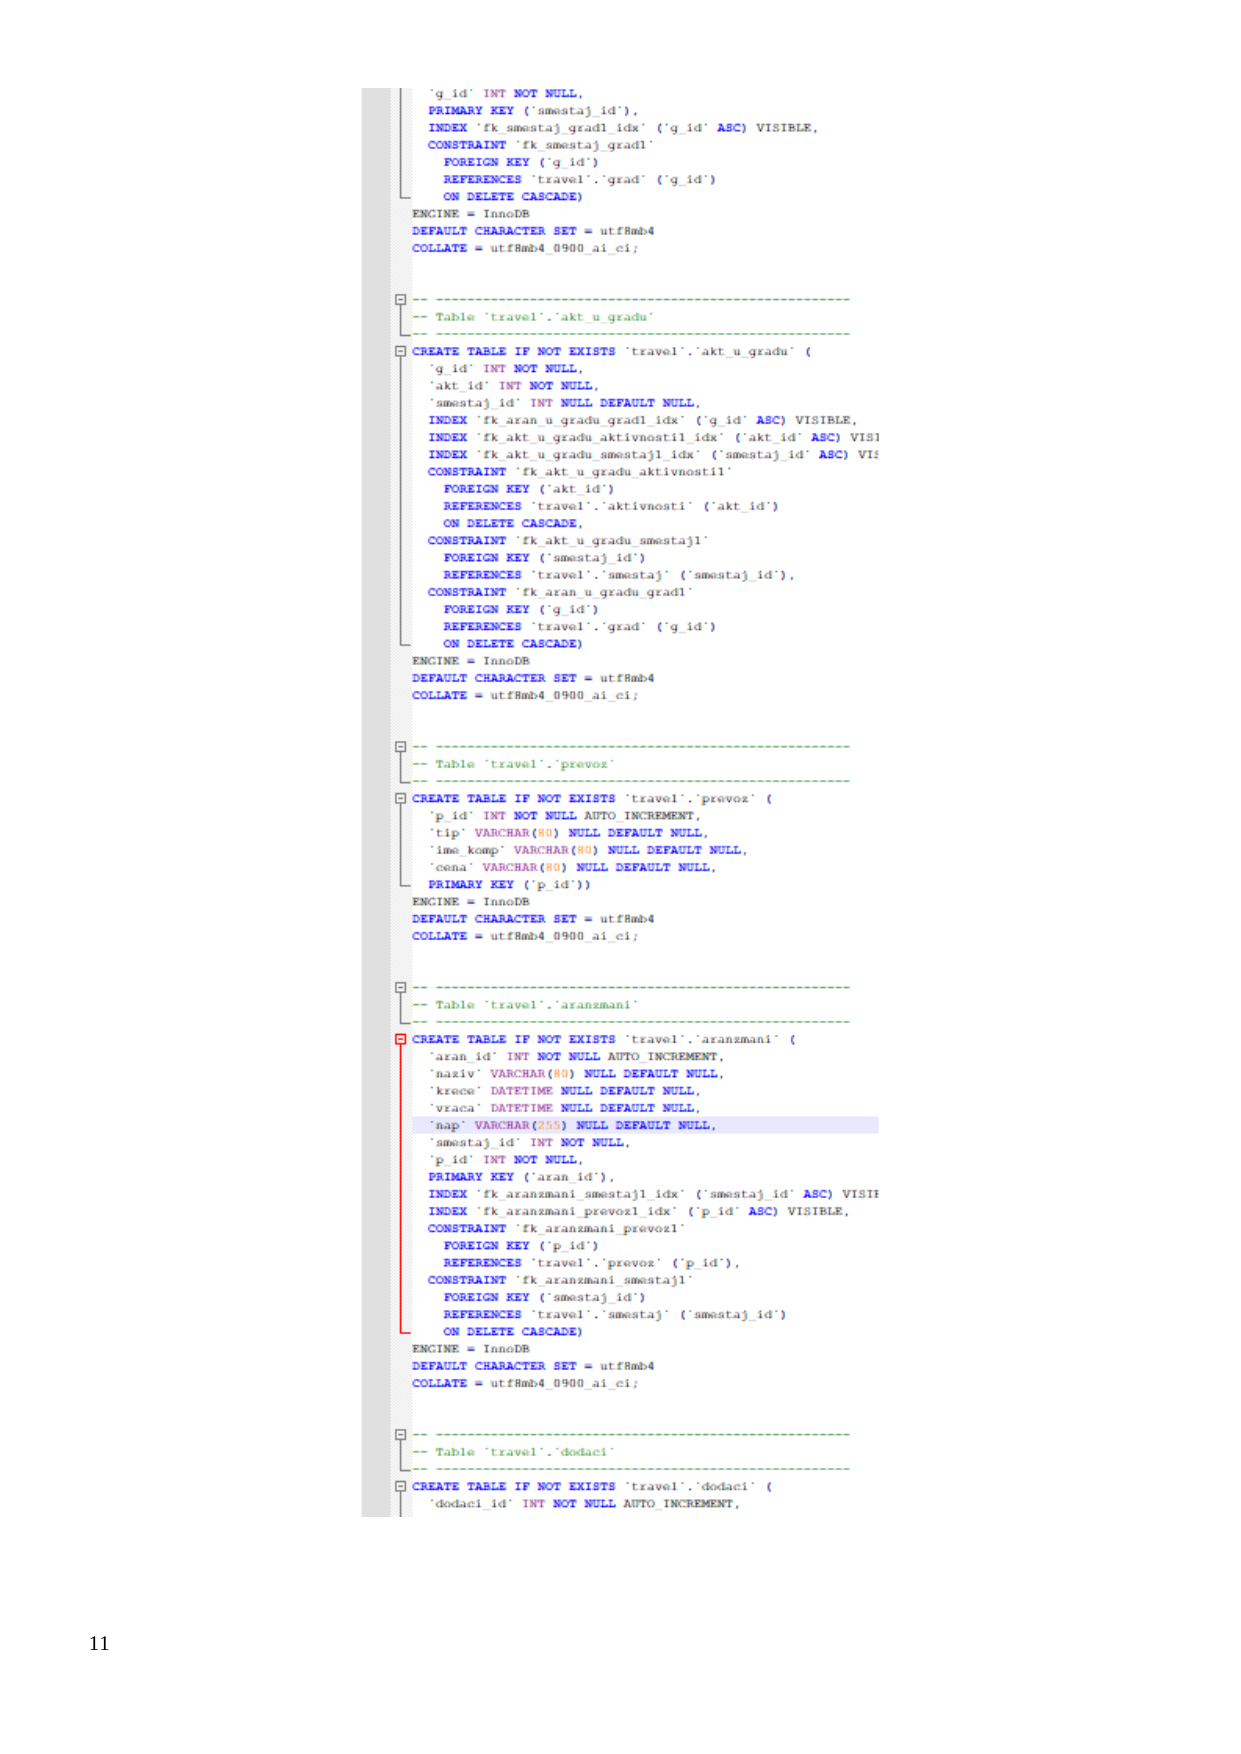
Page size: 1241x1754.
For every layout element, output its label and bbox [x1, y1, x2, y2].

picture [361, 88, 879, 1517]
